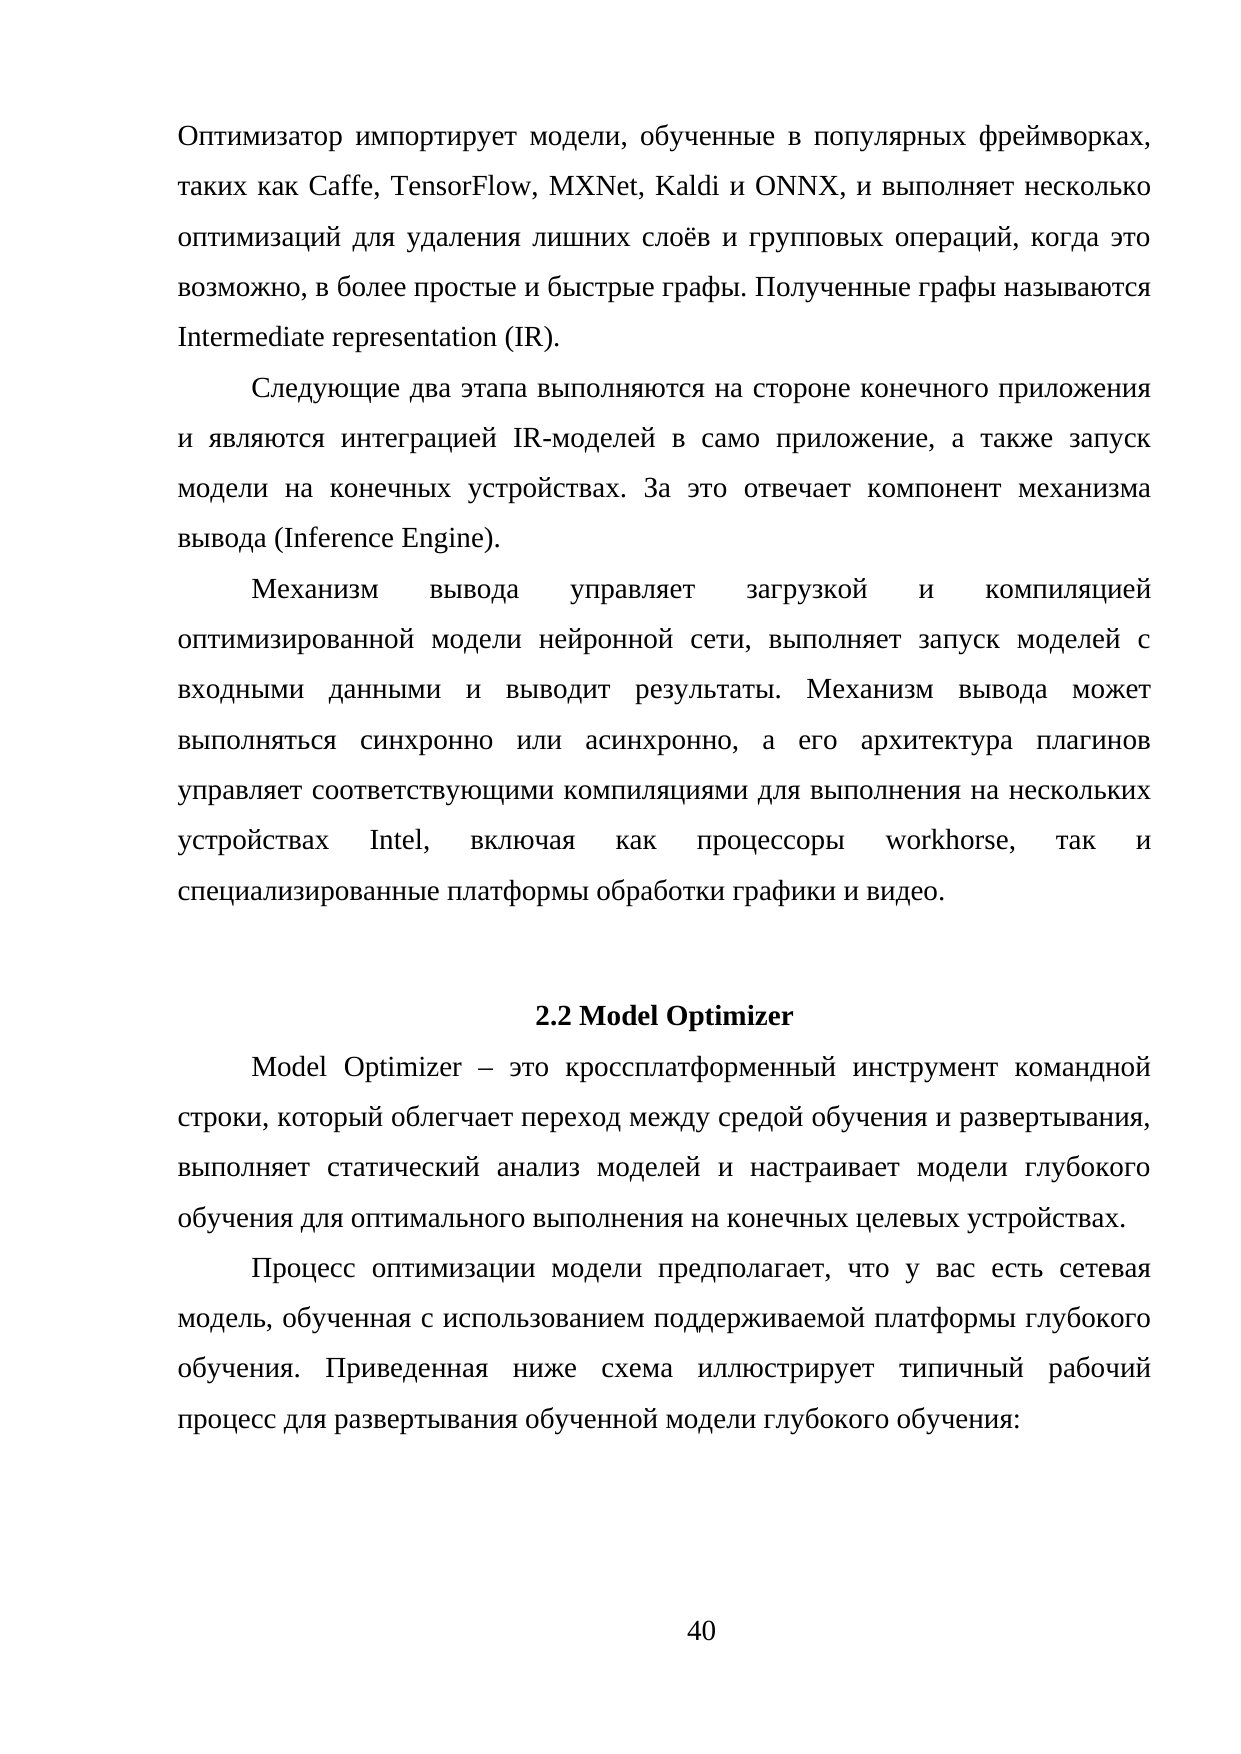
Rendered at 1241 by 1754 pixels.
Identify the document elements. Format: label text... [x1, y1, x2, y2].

text Механизм вывода управляет загрузкой и компиляцией оптимизированной модели нейронной сети, выполняет запуск моделей с входными данными и выводит результаты. Механизм вывода может выполняться синхронно или асинхронно, а его архитектура плагинов управляет соответствующими компиляциями для выполнения на нескольких устройствах Intel, включая как процессоры workhorse, так и специализированные платформы обработки графики и видео. [177, 571, 1152, 906]
text Model Optimizer – это кроссплатформенный инструмент командной строки, который облегчает переход между средой обучения и развертывания, выполняет статический анализ моделей и настраивает модели глубокого обучения для оптимального выполнения на конечных целевых устройствах. [177, 1049, 1152, 1233]
subtitle 2.2 Model Optimizer [177, 998, 1152, 1032]
text Следующие два этапа выполняются на стороне конечного приложения и являются интеграцией IR-моделей в само приложение, а также запуск модели на конечных устройствах. За это отвечает компонент механизма вывода (Inference Engine). [177, 370, 1152, 554]
text Процесс оптимизации модели предполагает, что у вас есть сетевая модель, обученная с использованием поддерживаемой платформы глубокого обучения. Приведенная ниже схема иллюстрирует типичный рабочий процесс для развертывания обученной модели глубокого обучения: [177, 1250, 1152, 1434]
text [177, 118, 1152, 353]
